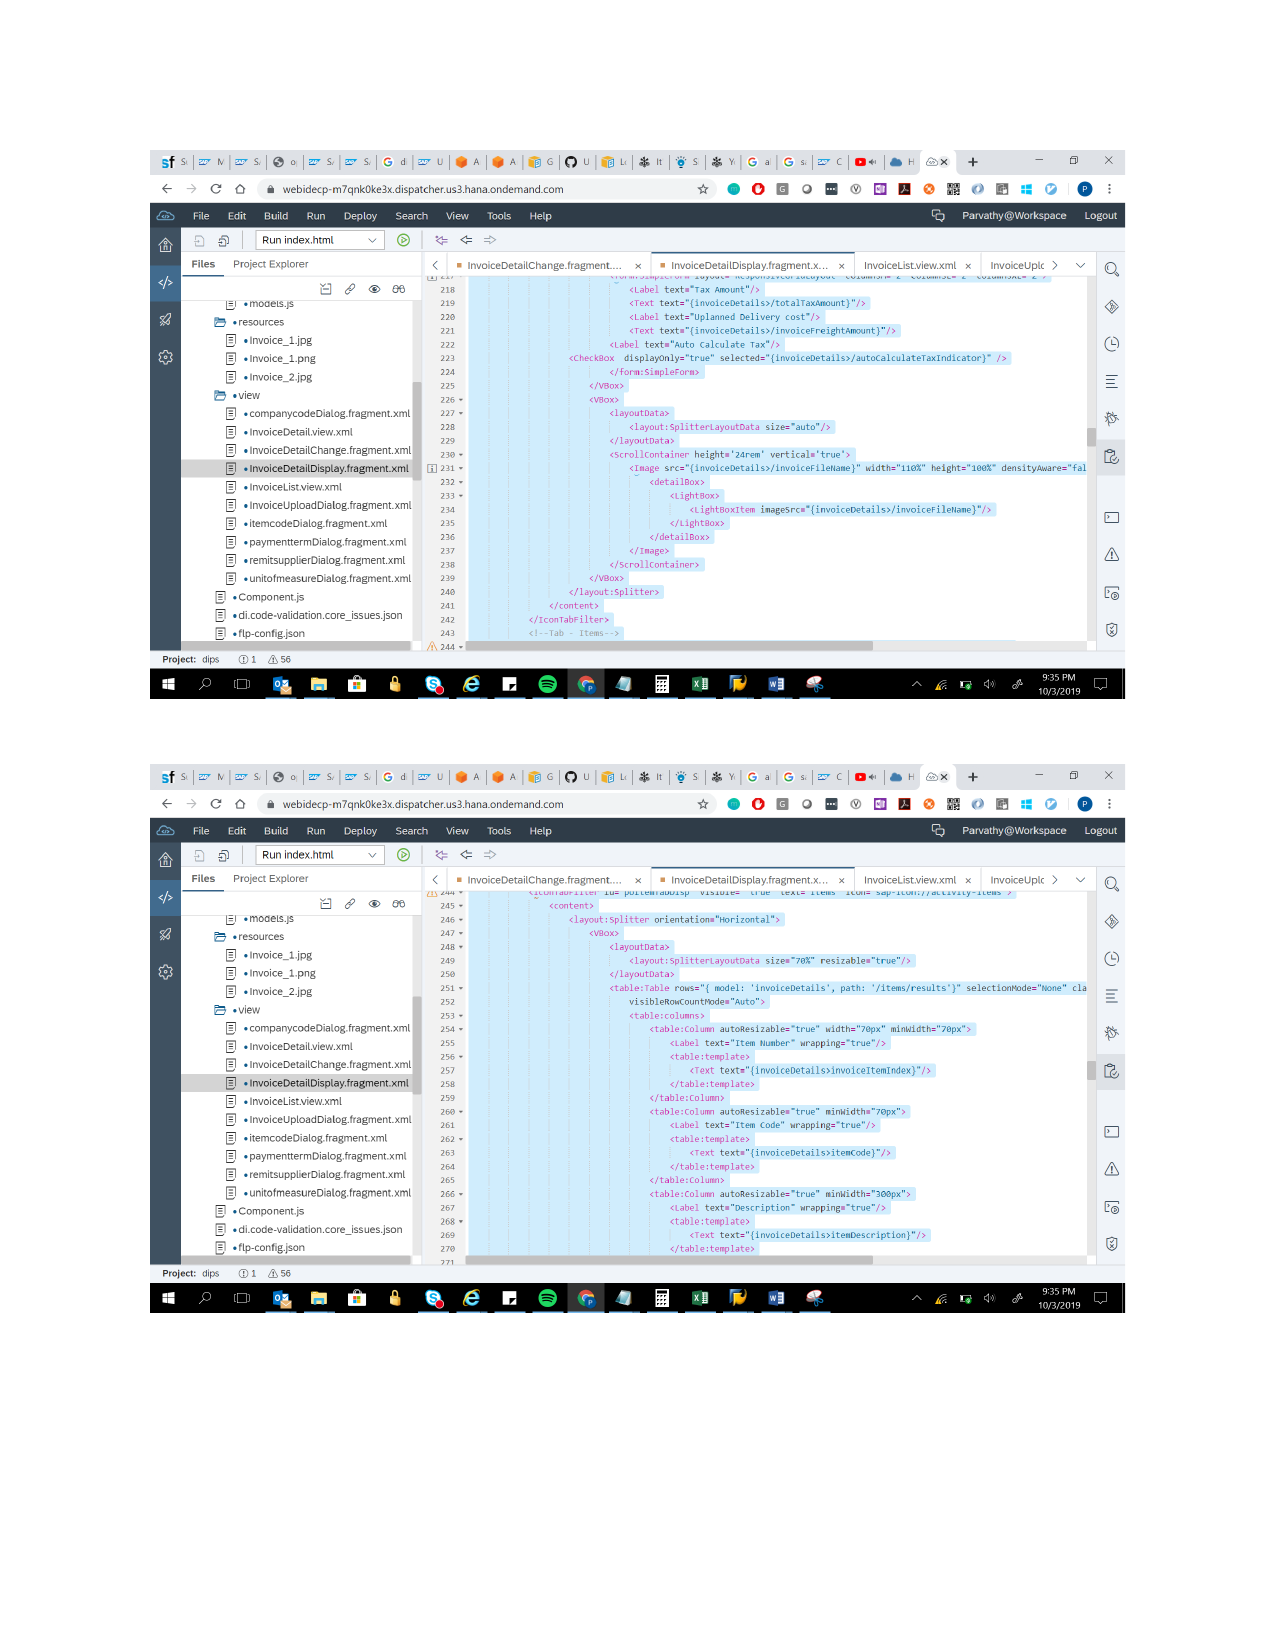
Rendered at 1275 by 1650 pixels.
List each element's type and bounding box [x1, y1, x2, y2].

picture [150, 764, 1125, 1313]
picture [150, 150, 1125, 699]
